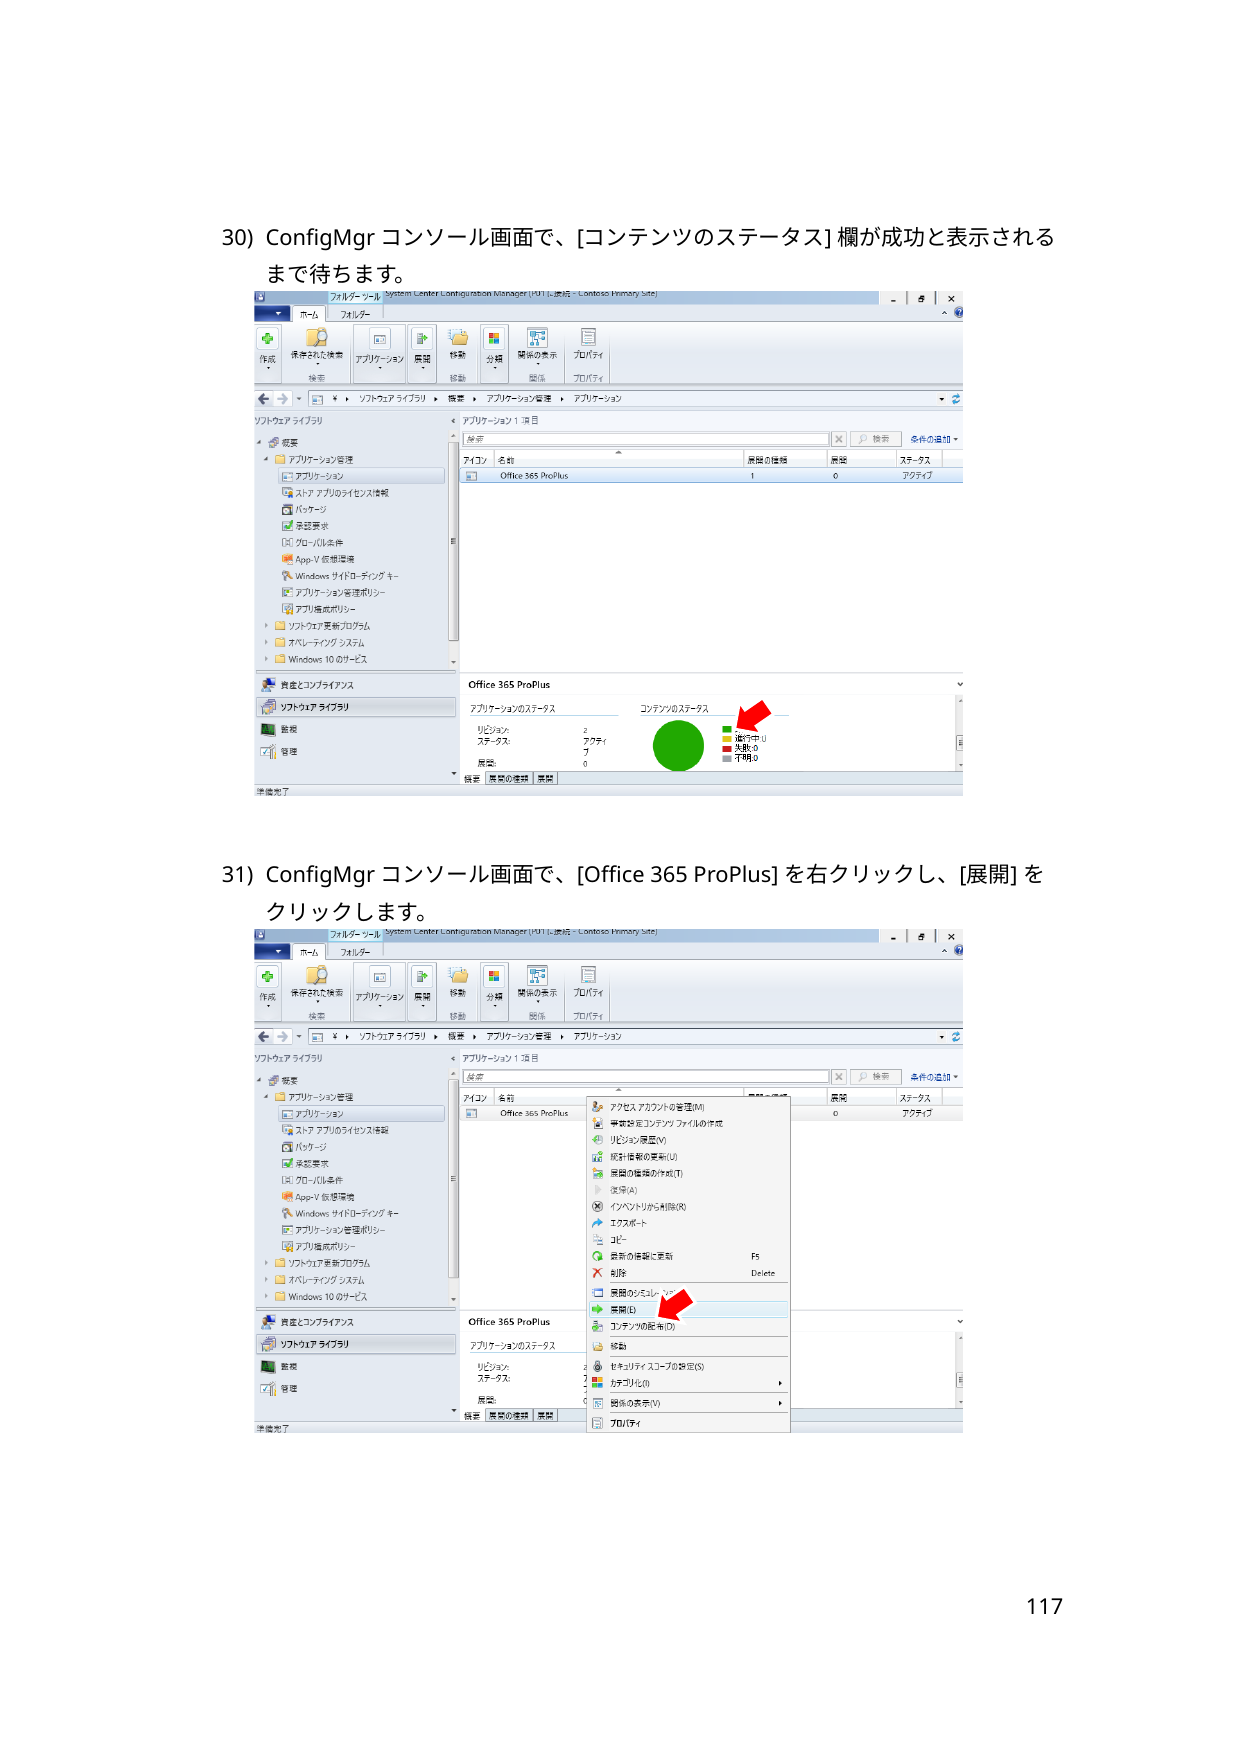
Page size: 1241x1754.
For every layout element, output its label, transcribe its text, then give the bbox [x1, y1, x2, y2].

list ConfigMgr コンソール画面で、[Office 365 ProPlus] を右クリックし、[展開] をクリックします。 [222, 854, 1063, 929]
picture [254, 291, 963, 796]
list ConfigMgr コンソール画面で、[コンテンツのステータス] 欄が成功と表示されるまで待ちます。 [222, 217, 1063, 292]
picture [254, 929, 963, 1433]
